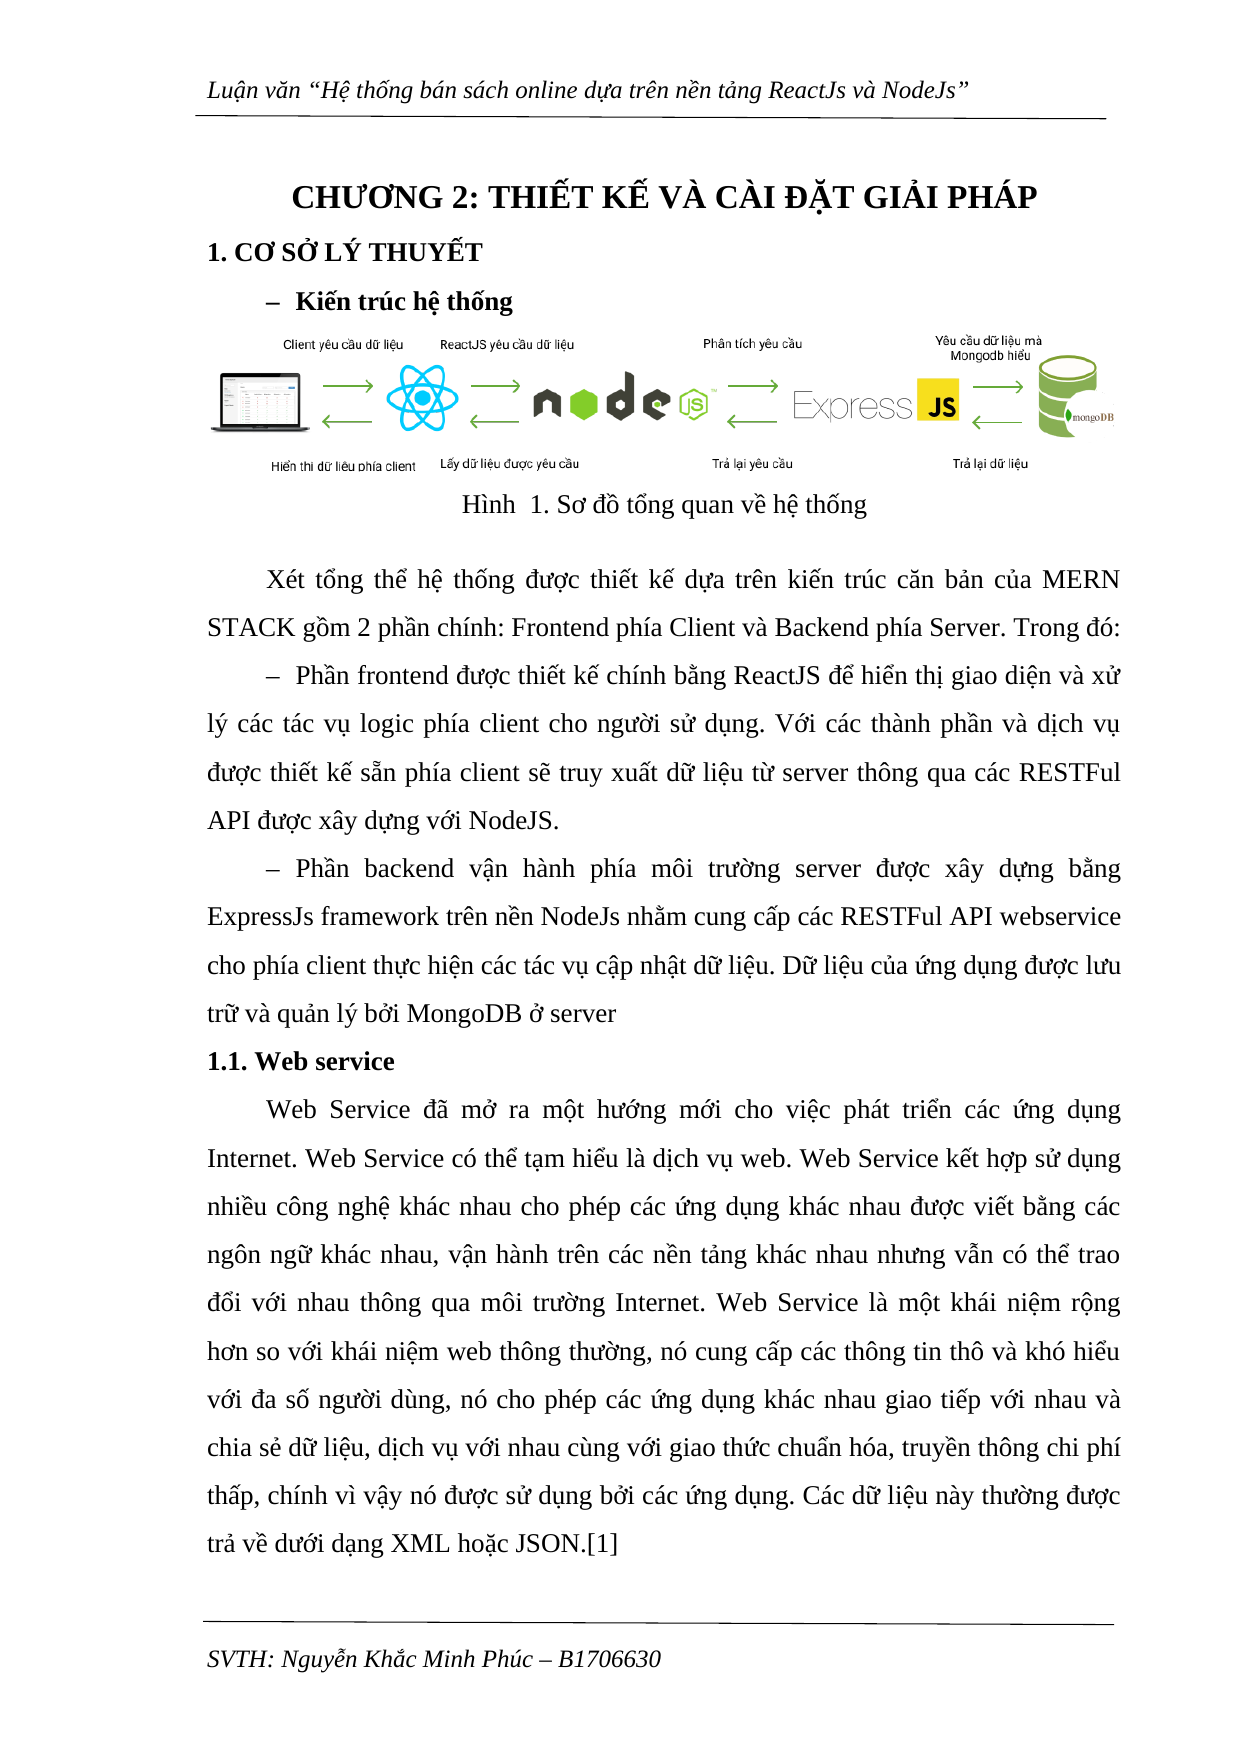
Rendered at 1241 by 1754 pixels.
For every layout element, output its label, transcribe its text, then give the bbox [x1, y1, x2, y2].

text Hình 1. Sơ đồ tổng quan về hệ thống [207, 370, 1122, 519]
list Phần backend vận hành phía môi trường server được xây dựng bằng ExpressJs framework trên nền NodeJs nhằm cung cấp các RESTFul API webservice cho phía client thực hiện các tác vụ cập nhật dữ liệu. Dữ liệu của ứng dụng được lưu trữ và quản lý bởi MongoDB ở server [207, 852, 1122, 1028]
list Kiến trúc hệ thống [207, 285, 1122, 316]
text 1.1. Web service [207, 1045, 1122, 1076]
text 1. CƠ SỞ LÝ THUYẾT [207, 237, 1122, 268]
list Phần frontend được thiết kế chính bằng ReactJS để hiển thị giao diện và xử lý các tác vụ logic phía client cho người sử dụng. Với các thành phần và dịch vụ được thiết kế sẵn phía client sẽ truy xuất dữ liệu từ server thông qua các RESTFul API được xây dựng với NodeJS. [207, 659, 1122, 835]
picture [207, 333, 1116, 472]
subtitle THIẾT KẾ VÀ CÀI ĐẶT GIẢI PHÁP [207, 177, 1122, 216]
text Xét tổng thể hệ thống được thiết kế dựa trên kiến trúc căn bản của MERN STACK gồm 2 phần chính: Frontend phía Client và Backend phía Server. Trong đó: [207, 563, 1122, 642]
text Web Service đã mở ra một hướng mới cho việc phát triển các ứng dụng Internet. Web Service có thể tạm hiểu là dịch vụ web. Web Service kết hợp sử dụng nhiều công nghệ khác nhau cho phép các ứng dụng khác nhau được viết bằng các ngôn ngữ khác nhau, vận hành trên các nền tảng khác nhau nhưng vẫn có thể trao đổi với nhau thông qua môi trường Internet. Web Service là một khái niệm rộng hơn so với khái niệm web thông thường, nó cung cấp các thông tin thô và khó hiểu với đa số người dùng, nó cho phép các ứng dụng khác nhau giao tiếp với nhau và chia sẻ dữ liệu, dịch vụ với nhau cùng với giao thức chuẩn hóa, truyền thông chi phí thấp, chính vì vậy nó được sử dụng bởi các ứng dụng. Các dữ liệu này thường được trả về dưới dạng XML hoặc JSON.[1] [207, 1093, 1122, 1559]
